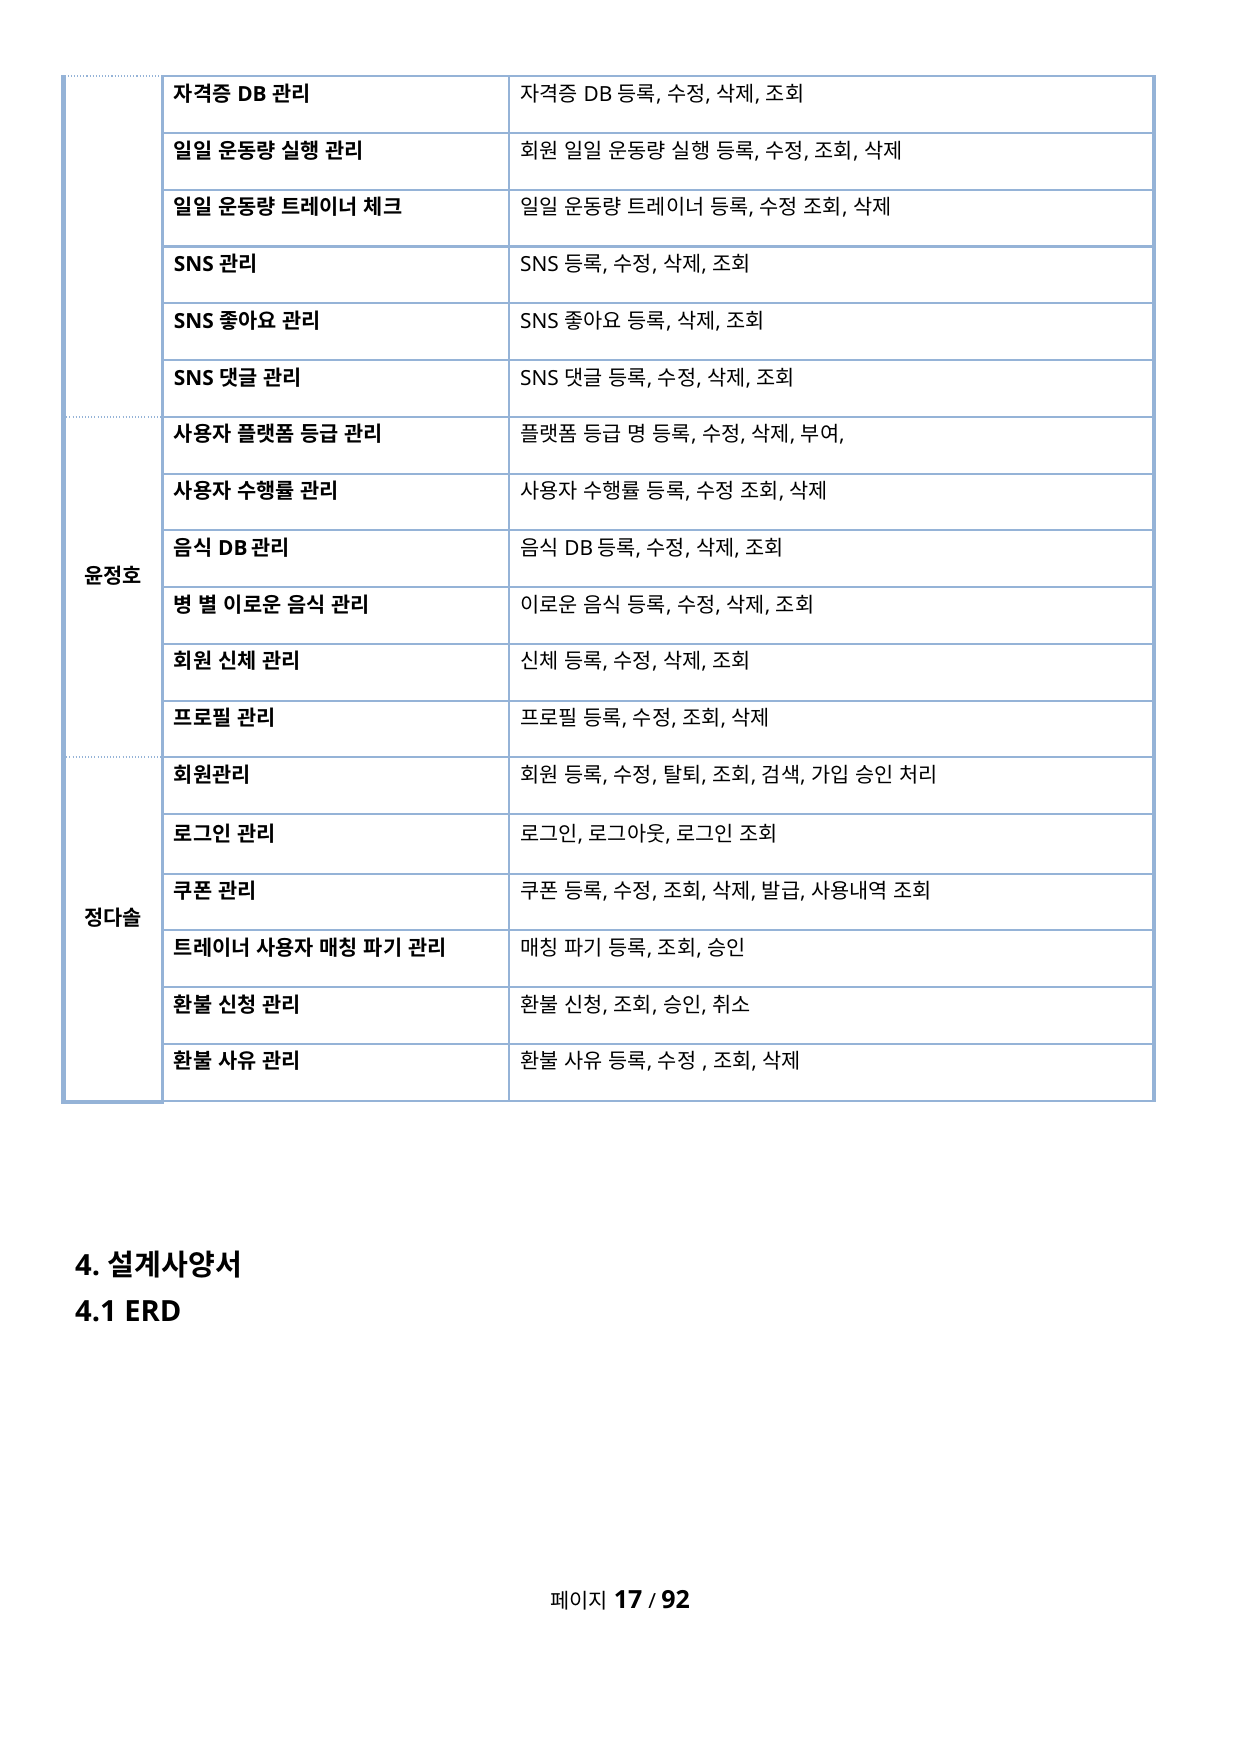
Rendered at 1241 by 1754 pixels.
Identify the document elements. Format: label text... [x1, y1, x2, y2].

table_cell SNS 댓글 등록, 수정, 삭제, 조회 [510, 361, 1152, 416]
table_cell 음식 DB등록, 수정, 삭제, 조회 [510, 531, 1152, 586]
text 4. 설계사양서 [75, 1241, 1165, 1283]
table_cell 신체 등록, 수정, 삭제, 조회 [510, 645, 1152, 699]
table_cell 플랫폼 등급 명 등록, 수정, 삭제, 부여, [510, 418, 1152, 472]
table_cell 트레이너 사용자 매칭 파기 관리 [164, 931, 508, 986]
table_cell 회원관리 [164, 758, 508, 813]
table_cell 환불 신청, 조회, 승인, 취소 [510, 988, 1152, 1043]
table_cell 일일 운동량 트레이너 등록, 수정 조회, 삭제 [510, 191, 1152, 245]
table_cell 회원 신체 관리 [164, 645, 508, 699]
table_cell 일일 운동량 트레이너 체크 [164, 191, 508, 245]
table_cell 음식 DB관리 [164, 531, 508, 586]
table_cell 환불 사유 관리 [164, 1045, 508, 1099]
table_cell 사용자 플랫폼 등급 관리 [164, 418, 508, 472]
table_cell 프로필 등록, 수정, 조회, 삭제 [510, 702, 1152, 756]
table_cell 쿠폰 관리 [164, 875, 508, 929]
table_cell SNS 좋아요 등록, 삭제, 조회 [510, 304, 1152, 359]
table_cell SNS 관리 [164, 248, 508, 302]
table_cell SNS 등록, 수정, 삭제, 조회 [510, 248, 1152, 302]
table_cell 프로필 관리 [164, 702, 508, 756]
table_cell SNS 좋아요 관리 [164, 304, 508, 359]
table_cell 병 별 이로운 음식 관리 [164, 588, 508, 643]
table_cell 일일 운동량 실행 관리 [164, 134, 508, 188]
table_cell 환불 신청 관리 [164, 988, 508, 1043]
table_cell 회원 등록, 수정, 탈퇴, 조회, 검색, 가입 승인 처리 [510, 758, 1152, 813]
table_cell 환불 사유 등록, 수정 , 조회, 삭제 [510, 1045, 1152, 1099]
table_cell 로그인 관리 [164, 815, 508, 872]
text 4.1 ERD [75, 1290, 1165, 1329]
table_cell 자격증 DB 관리 [164, 77, 508, 132]
table_cell 쿠폰 등록, 수정, 조회, 삭제, 발급, 사용내역 조회 [510, 875, 1152, 929]
table_cell 사용자 수행률 관리 [164, 475, 508, 529]
table_cell 이로운 음식 등록, 수정, 삭제, 조회 [510, 588, 1152, 643]
table_cell SNS 댓글 관리 [164, 361, 508, 416]
table_cell 로그인, 로그아웃, 로그인 조회 [510, 815, 1152, 872]
table_cell 사용자 수행률 등록, 수정 조회, 삭제 [510, 475, 1152, 529]
table_cell 매칭 파기 등록, 조회, 승인 [510, 931, 1152, 986]
table_cell 정다솔 [66, 756, 161, 1099]
table_cell 윤정호 [66, 416, 161, 756]
table_cell 자격증 DB 등록, 수정, 삭제, 조회 [510, 77, 1152, 132]
table_cell 회원 일일 운동량 실행 등록, 수정, 조회, 삭제 [510, 134, 1152, 188]
